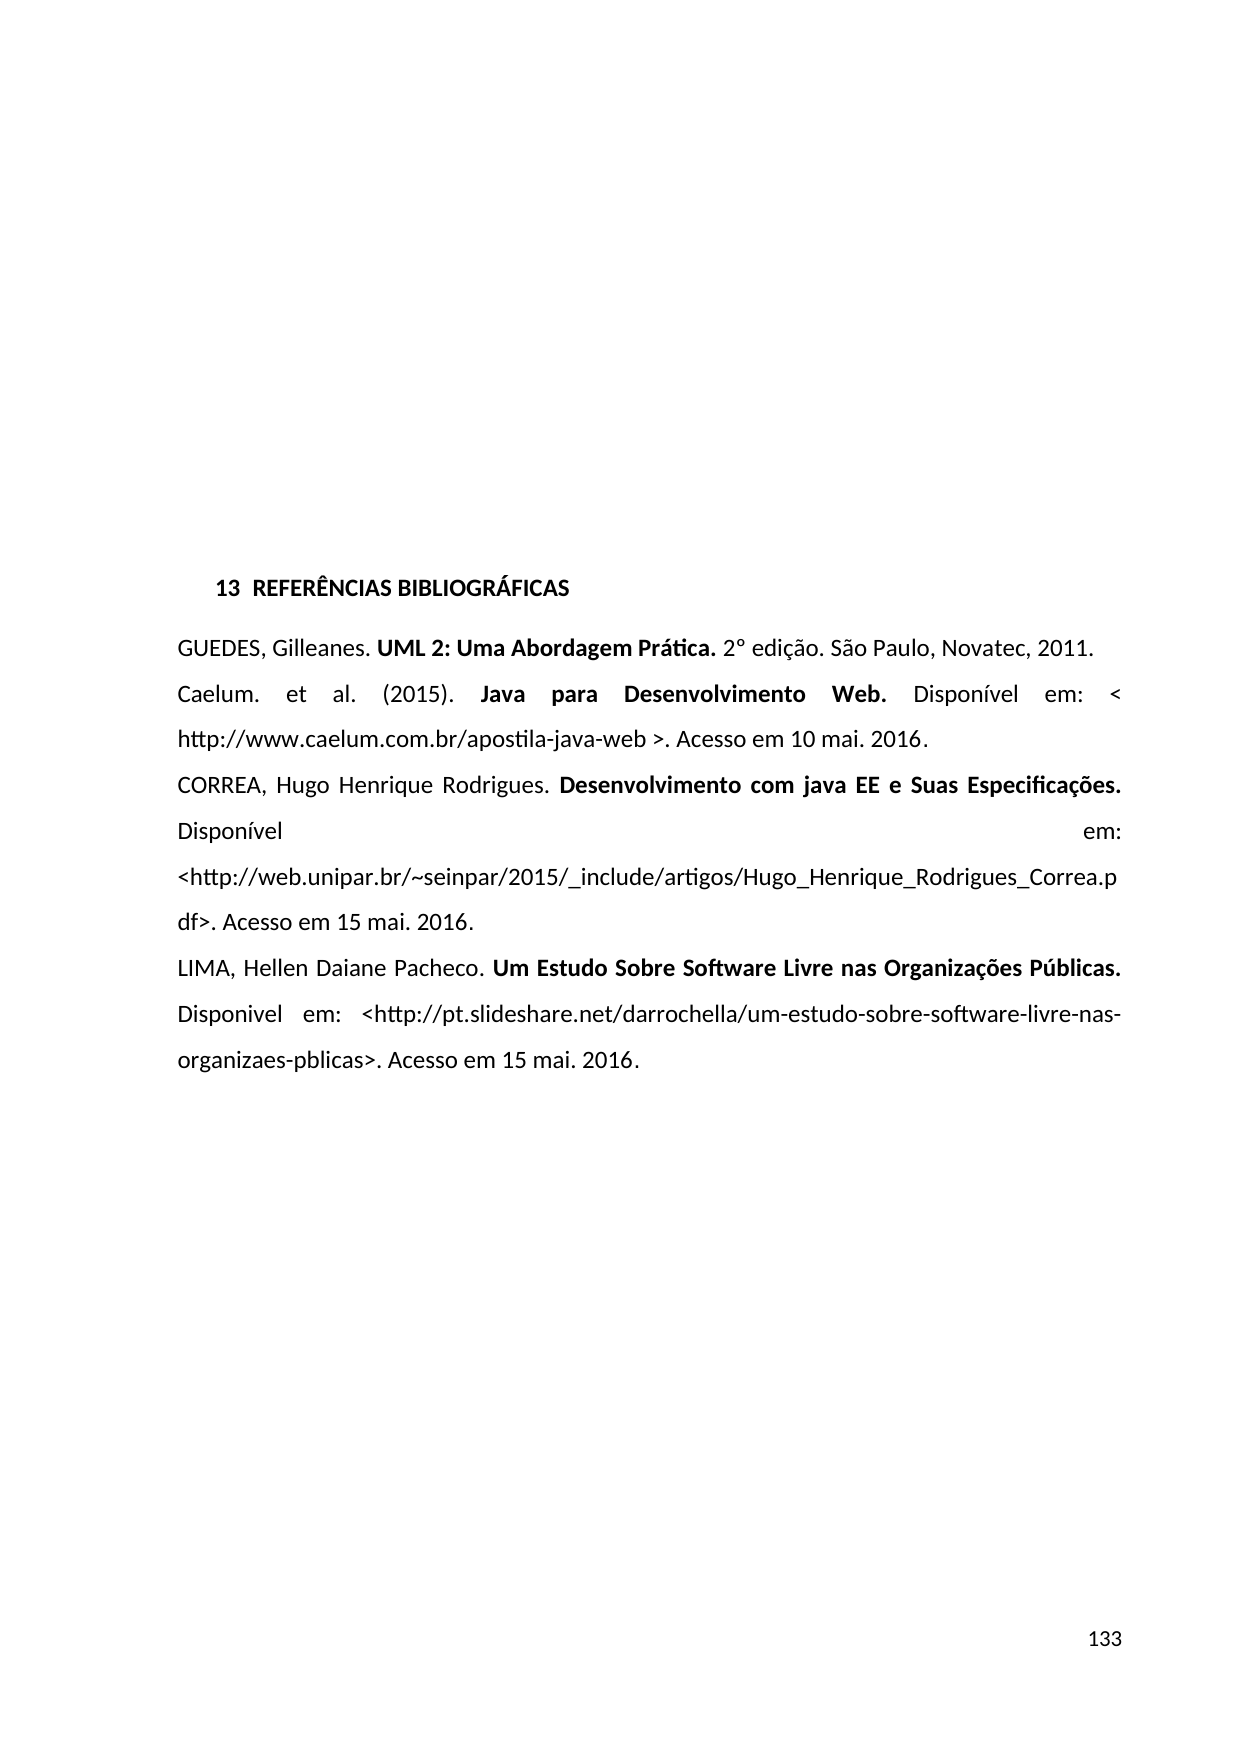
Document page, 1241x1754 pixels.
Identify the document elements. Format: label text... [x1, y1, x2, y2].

text Caelum. et al. (2015). Java para Desenvolvimento Web. Disponível em: < http://www.caelum.com.br/apostila-java-web >. Acesso em 10 mai. 2016. [177, 678, 1122, 754]
subtitle REFERÊNCIAS BIBLIOGRÁFICAS [215, 572, 1122, 603]
text CORREA, Hugo Henrique Rodrigues. Desenvolvimento com java EE e Suas Especificações. Disponível em: <http://web.unipar.br/~seinpar/2015/_include/artigos/Hugo_Henrique_Rodrigues_Correa.pdf>. Acesso em 15 mai. 2016. [177, 769, 1122, 937]
text GUEDES, Gilleanes. UML 2: Uma Abordagem Prática. 2º edição. São Paulo, Novatec, 2011. [177, 632, 1122, 663]
text LIMA, Hellen Daiane Pacheco. Um Estudo Sobre Software Livre nas Organizações Públicas. Disponivel em: <http://pt.slideshare.net/darrochella/um-estudo-sobre-software-livre-nas-organizaes-pblicas>. Acesso em 15 mai. 2016. [177, 952, 1122, 1074]
